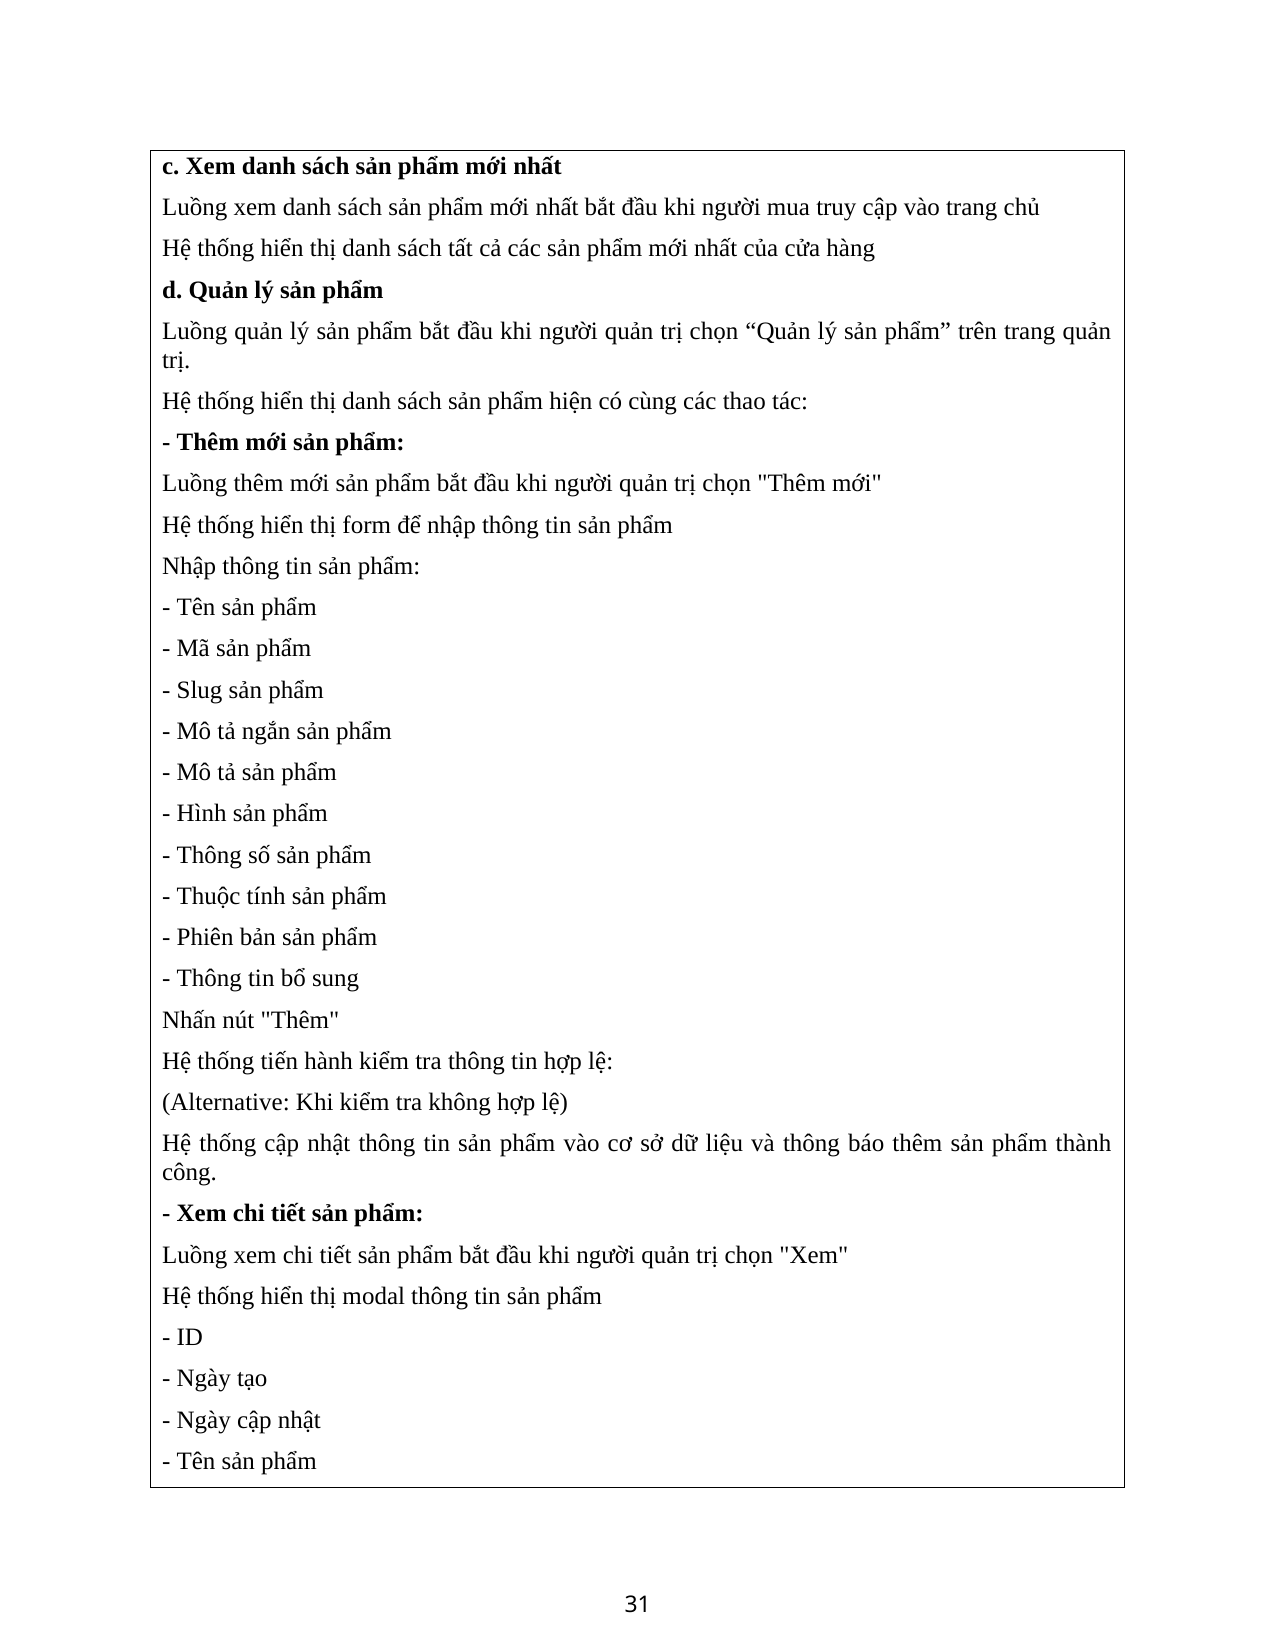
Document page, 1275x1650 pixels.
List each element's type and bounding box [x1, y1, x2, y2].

table_cell [151, 151, 1124, 1487]
